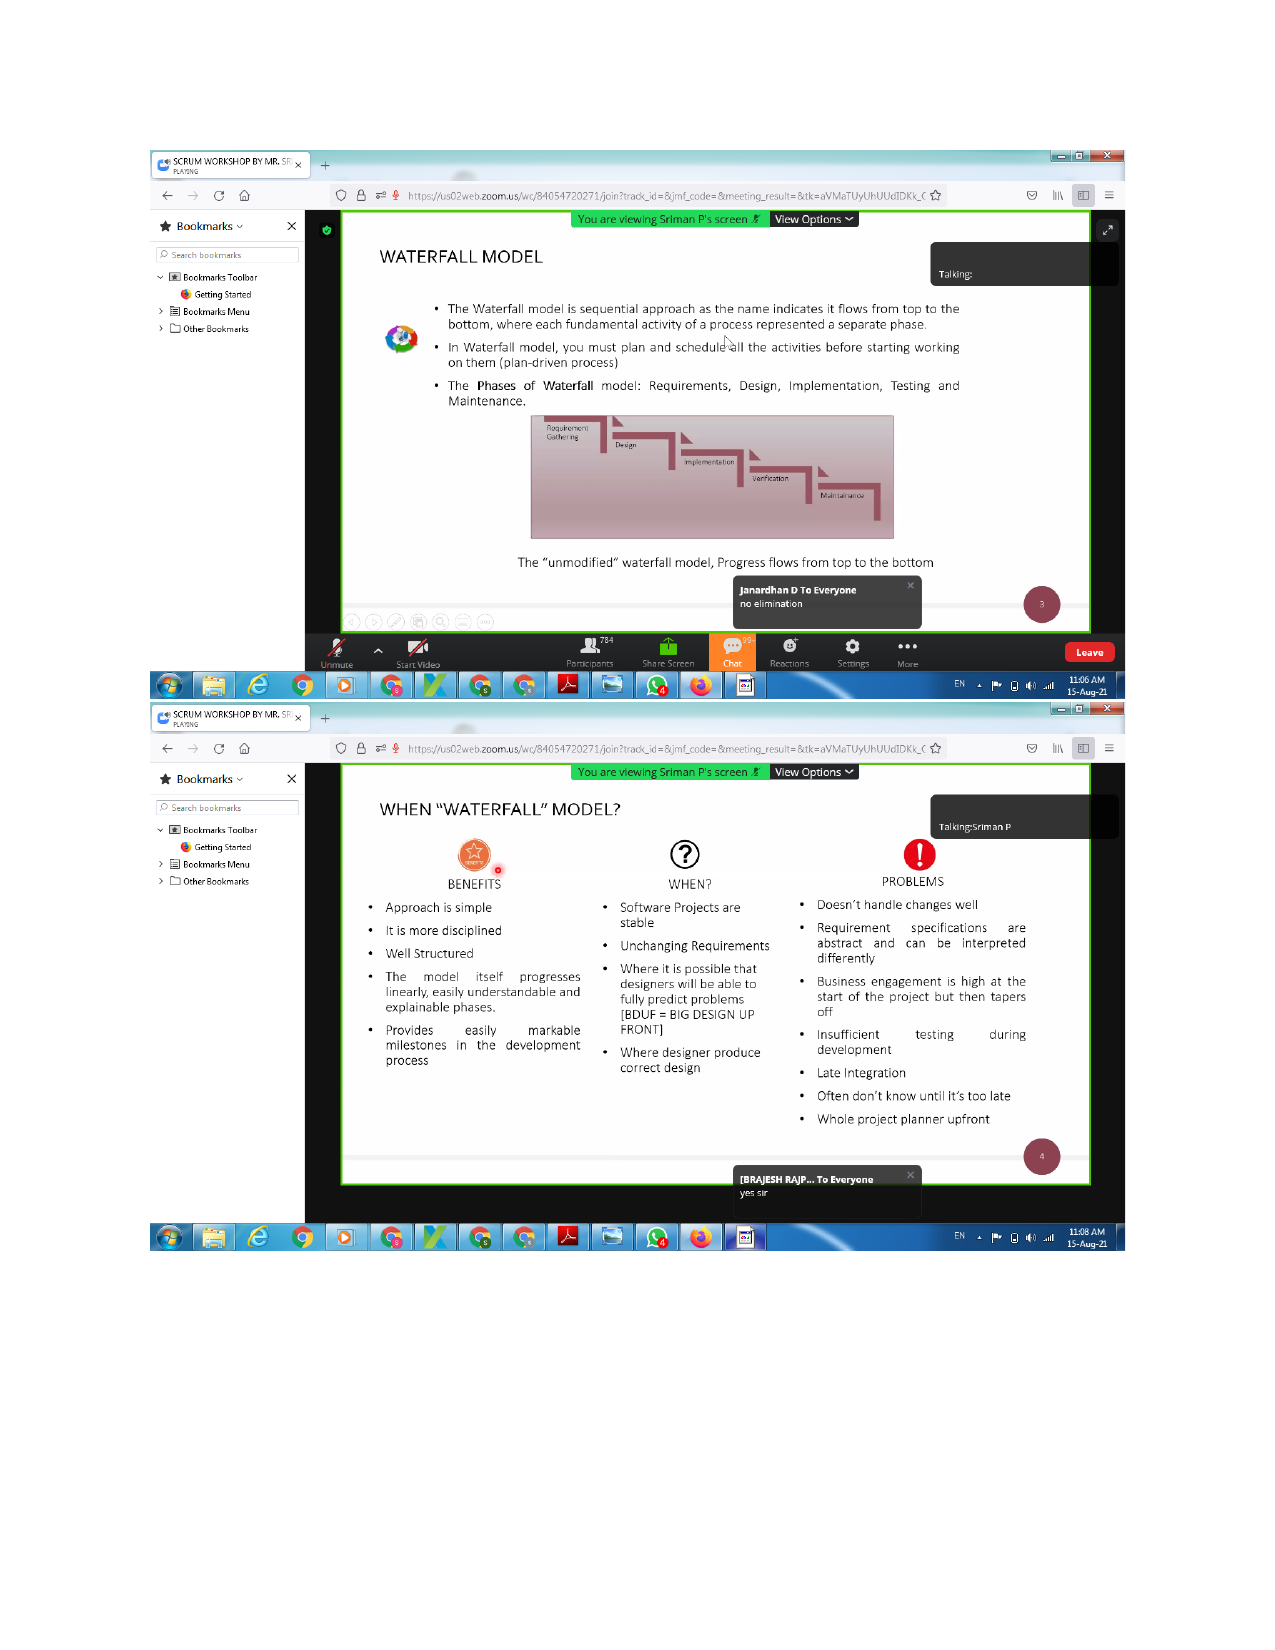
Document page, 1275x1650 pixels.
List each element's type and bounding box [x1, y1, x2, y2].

picture [150, 702, 1125, 1251]
picture [150, 150, 1125, 699]
